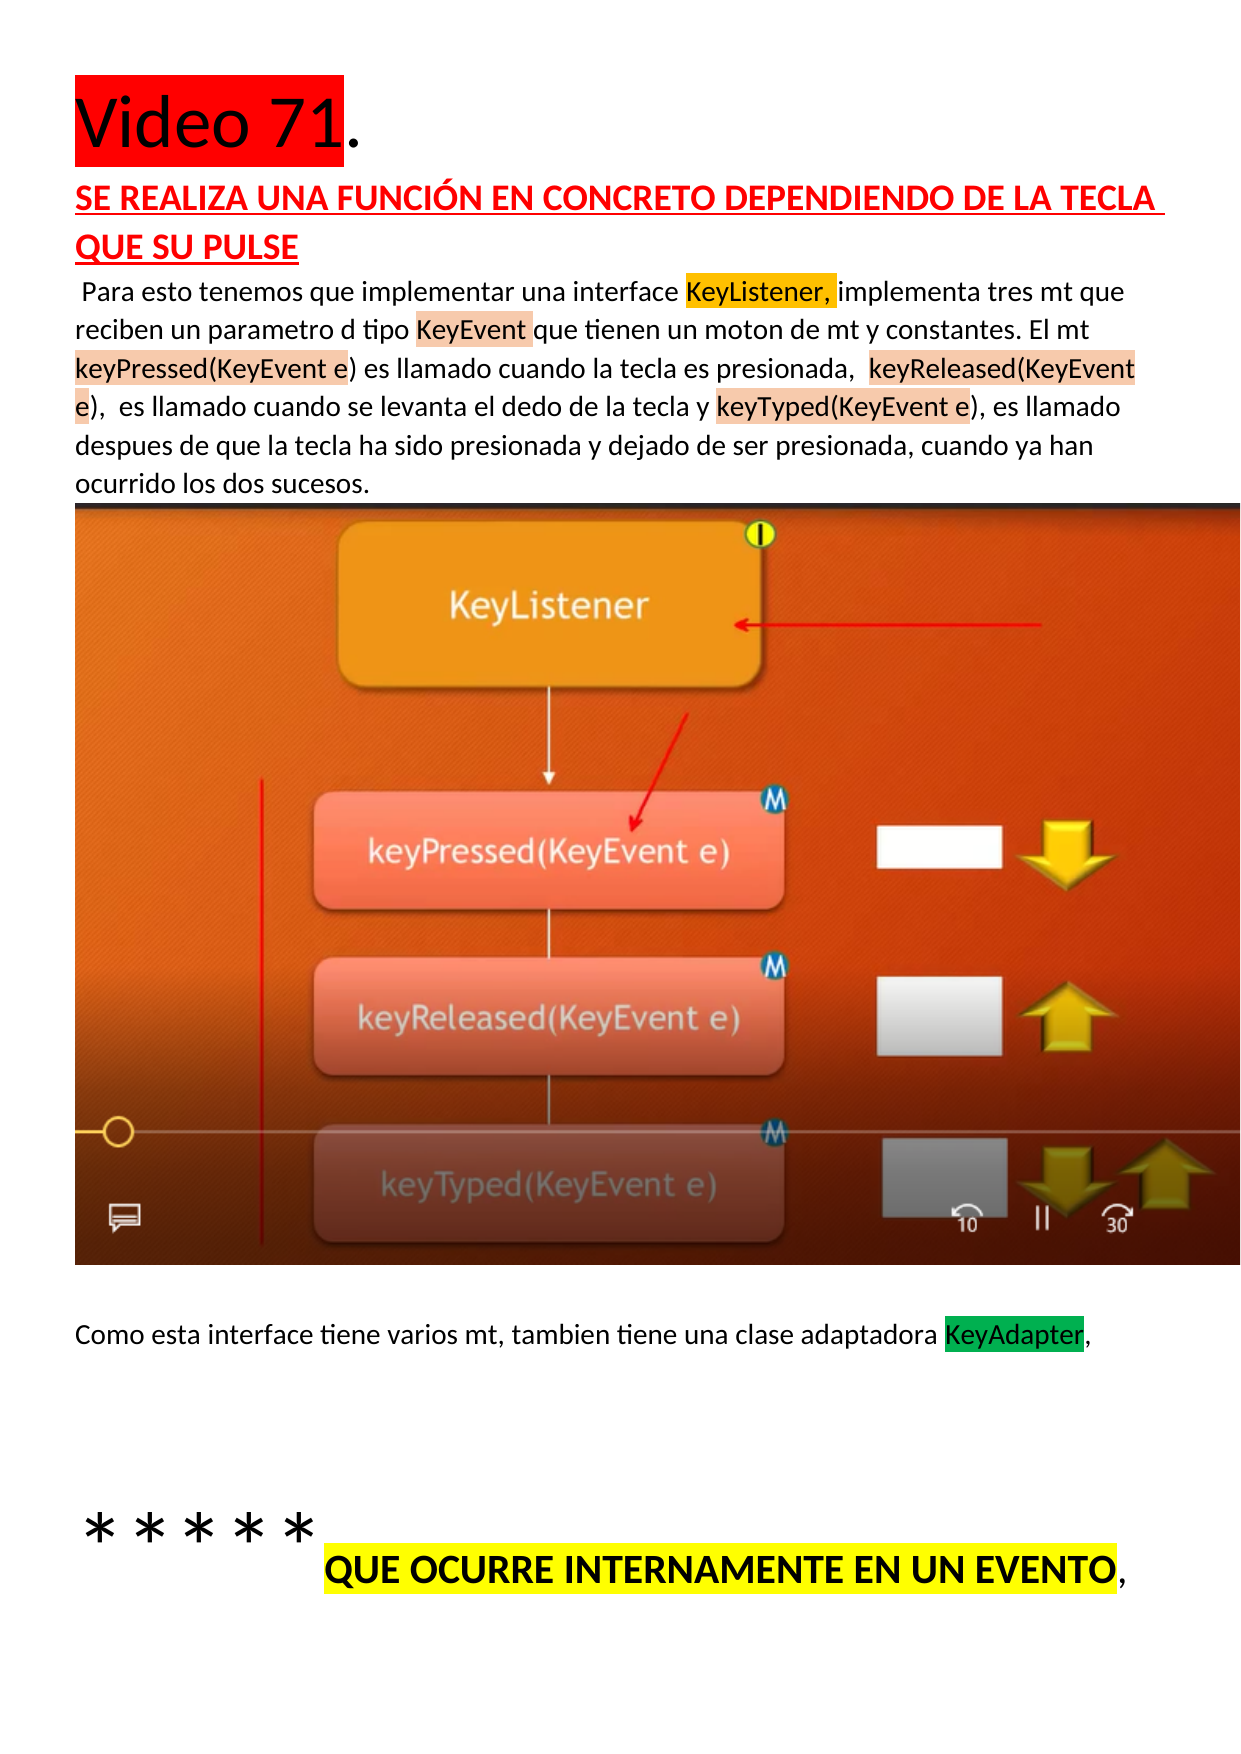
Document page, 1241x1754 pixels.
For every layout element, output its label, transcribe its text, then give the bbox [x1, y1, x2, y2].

text Para esto tenemos que implementar una interface KeyListener, implementa tres mt que reciben un parametro d tipo KeyEvent que tienen un moton de mt y constantes. El mt keyPressed(KeyEvent e) es llamado cuando la tecla es presionada, keyReleased(KeyEvent e), es llamado cuando se levanta el dedo de la tecla y keyTyped(KeyEvent e), es llamado despues de que la tecla ha sido presionada y dejado de ser presionada, cuando ya han ocurrido los dos sucesos. [75, 273, 1165, 501]
text *****QUE OCURRE INTERNAMENTE EN UN EVENTO, [75, 1486, 1165, 1608]
text SE REALIZA UNA FUNCIÓN EN CONCRETO DEPENDIENDO DE LA TECLA QUE SU PULSE [75, 174, 1165, 213]
text Video 71. [344, 75, 1165, 167]
picture [75, 503, 1241, 1265]
text Como esta interface tiene varios mt, tambien tiene una clase adaptadora KeyAdapter, [75, 1316, 945, 1352]
text SE REALIZA UNA FUNCIÓN EN CONCRETO DEPENDIENDO DE LA TECLA QUE SU PULSE [75, 215, 1165, 269]
